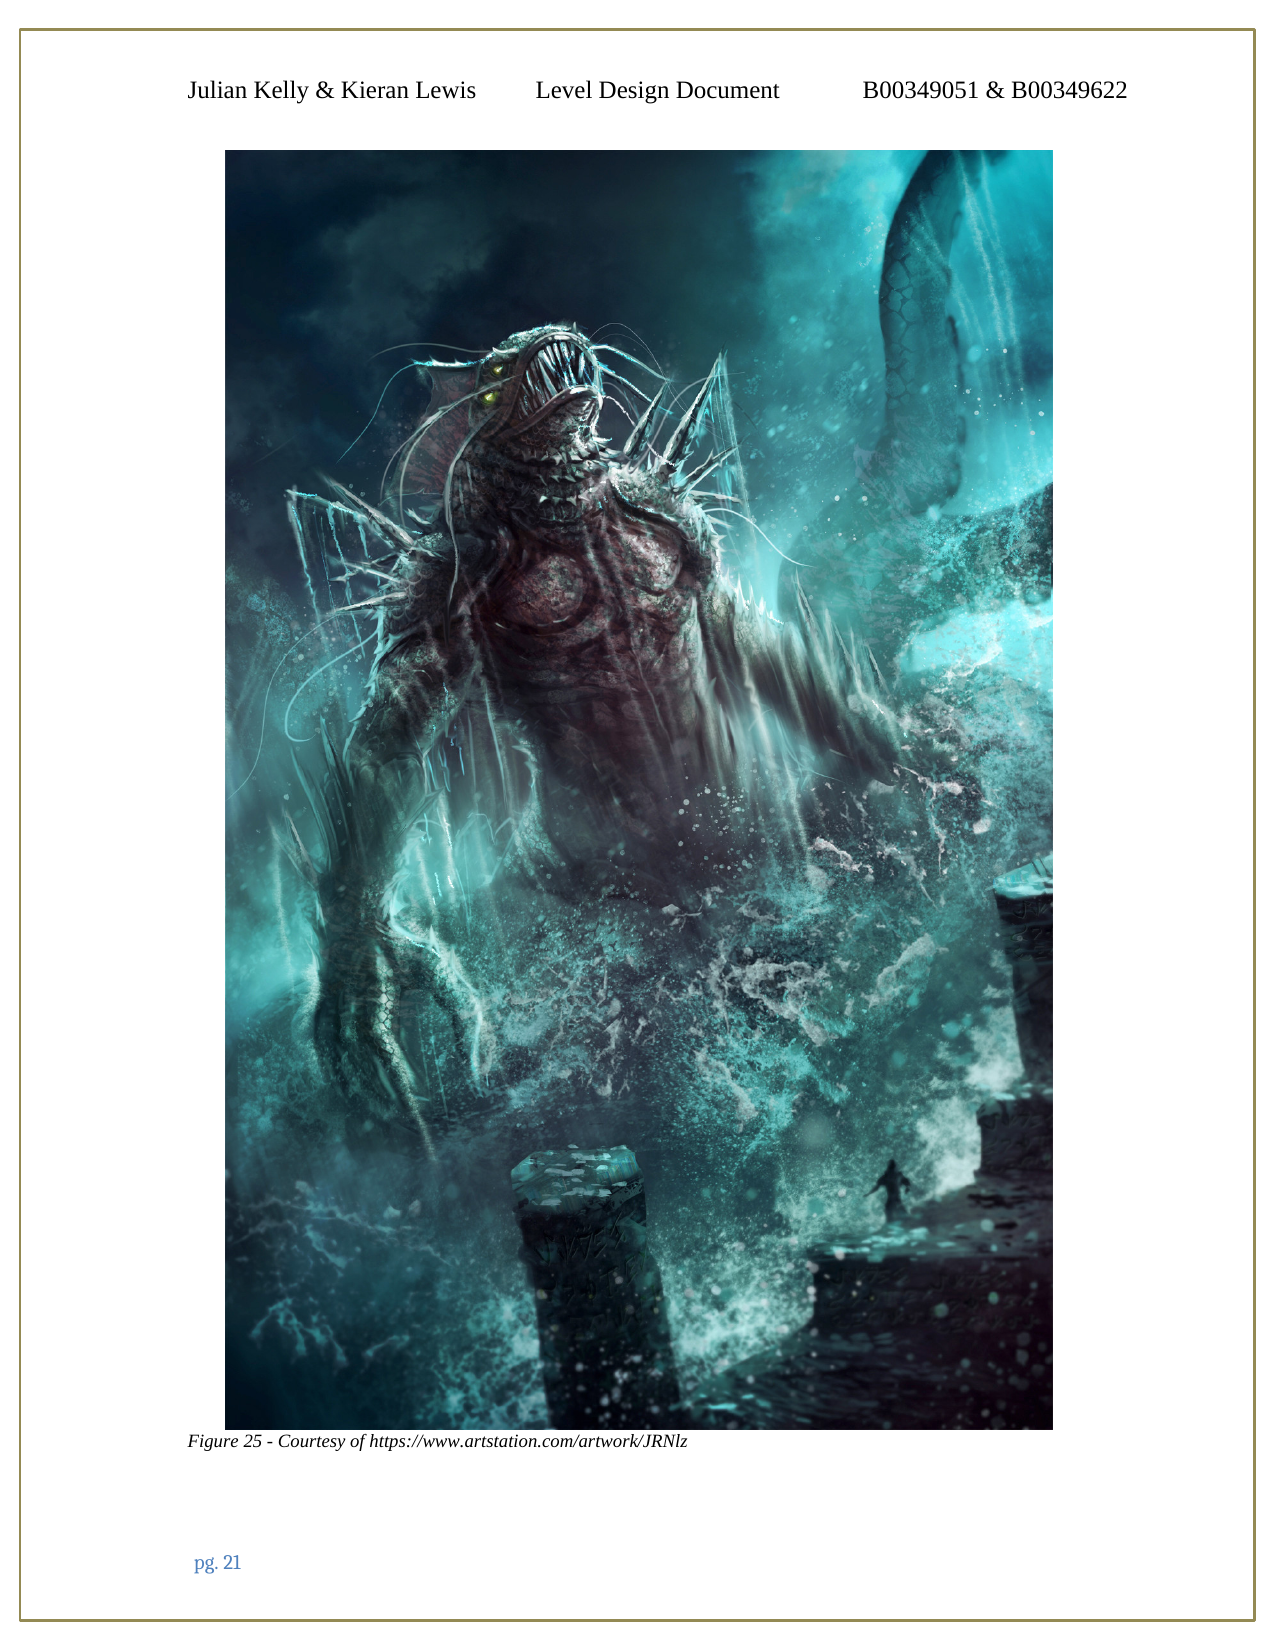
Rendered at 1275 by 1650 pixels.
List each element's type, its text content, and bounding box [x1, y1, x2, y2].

picture [225, 150, 1053, 1430]
text Figure 25 - Courtesy of https://www.artstation.com/artwork/JRNlz [187, 1430, 1087, 1451]
